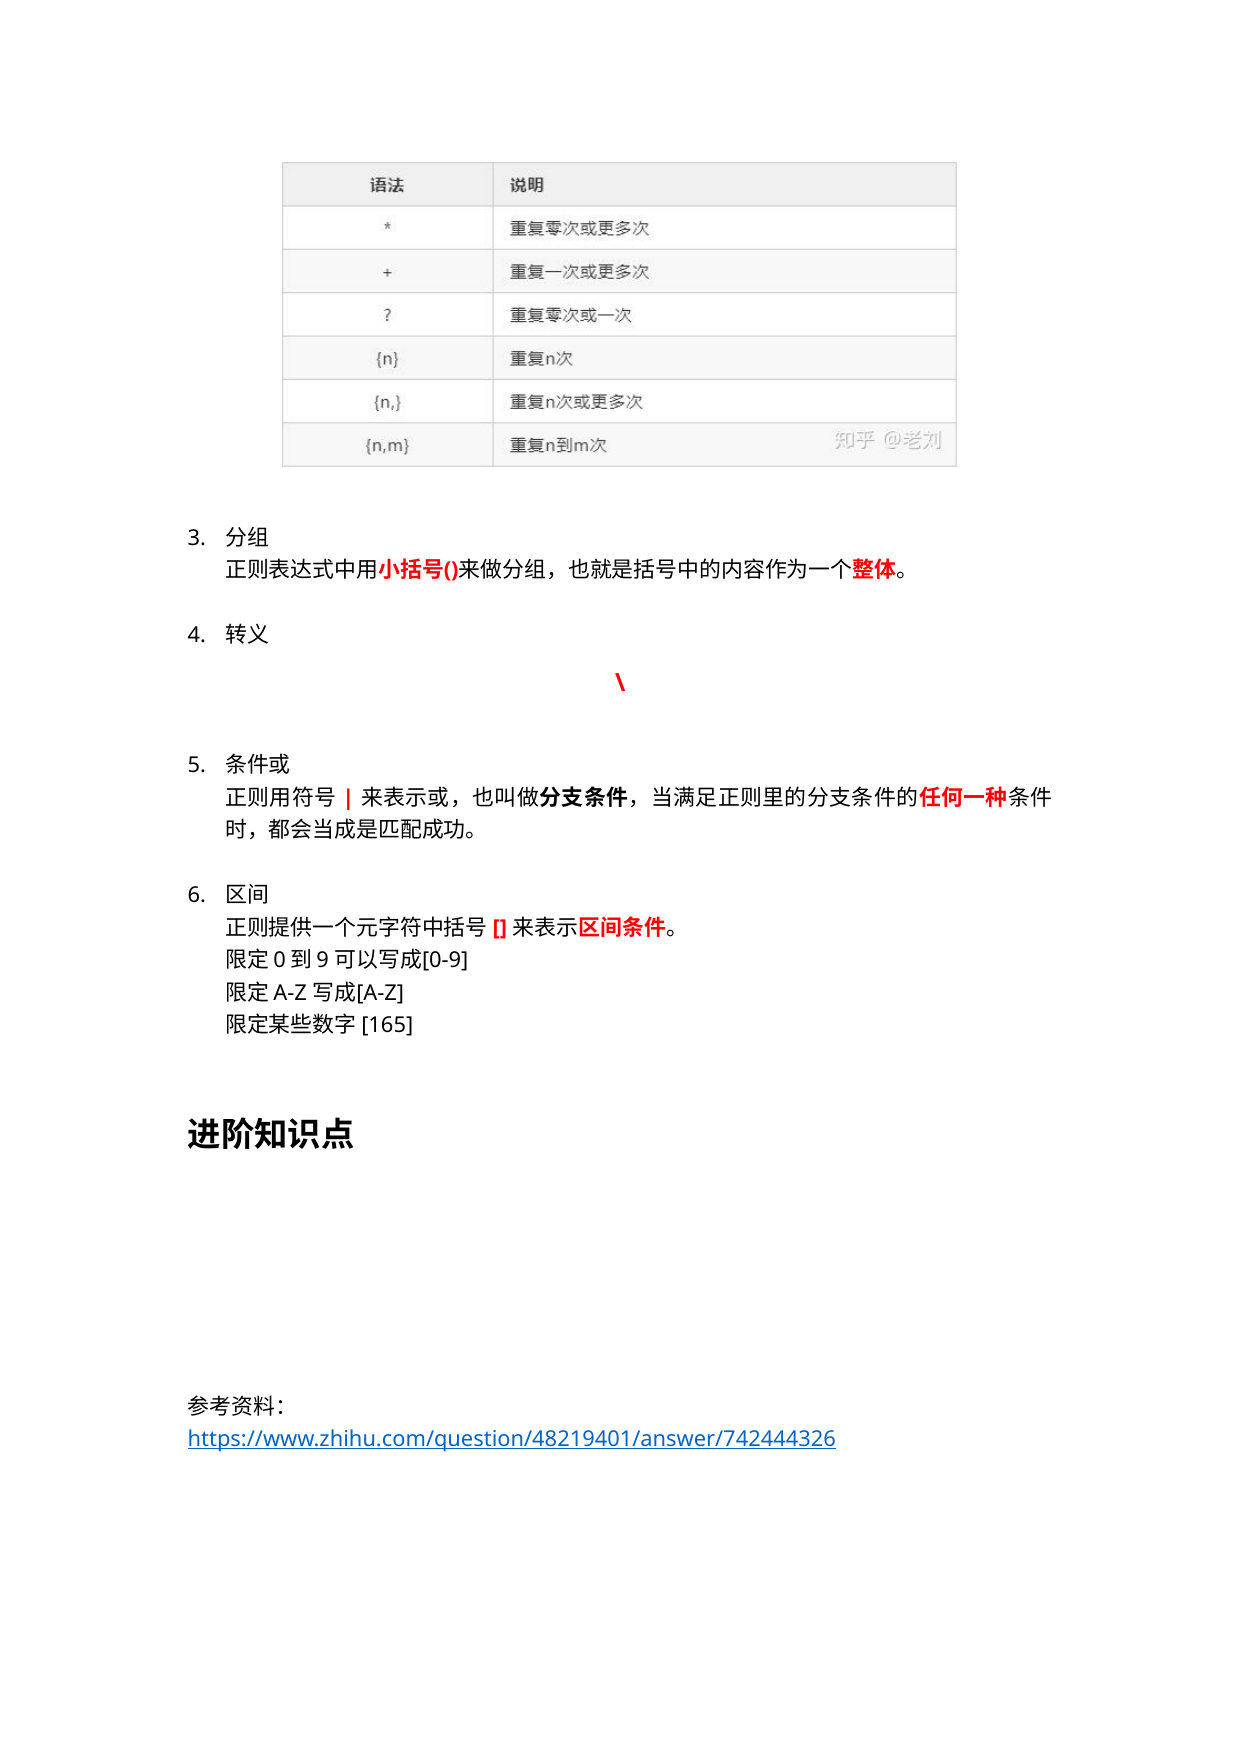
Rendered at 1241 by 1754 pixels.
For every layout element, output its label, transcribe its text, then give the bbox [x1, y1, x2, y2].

text https://www.zhihu.com/question/48219401/answer/742444326 [187, 1421, 1053, 1454]
text 参考资料： [187, 1389, 1053, 1421]
text 正则提供一个元字符中括号 [] 来表示区间条件。 [225, 909, 1053, 942]
picture [281, 162, 959, 469]
list 正则表达式中用小括号()来做分组，也就是括号中的内容作为一个整体。 [225, 552, 1053, 584]
text 限定A-Z 写成[A-Z] [225, 974, 1053, 1007]
list 分组 [187, 519, 1053, 552]
text 限定0到9 可以写成[0-9] [225, 942, 1053, 974]
list 正则用符号 | 来表示或，也叫做分支条件，当满足正则里的分支条件的任何一种条件时，都会当成是匹配成功。 [225, 779, 1053, 844]
text \ [187, 649, 1053, 714]
subtitle 进阶知识点 [187, 1099, 1053, 1164]
list 区间 [187, 877, 1053, 909]
list 条件或 [187, 747, 1053, 779]
text 限定某些数字 [165] [225, 1007, 1053, 1039]
list 转义 [187, 617, 1053, 649]
